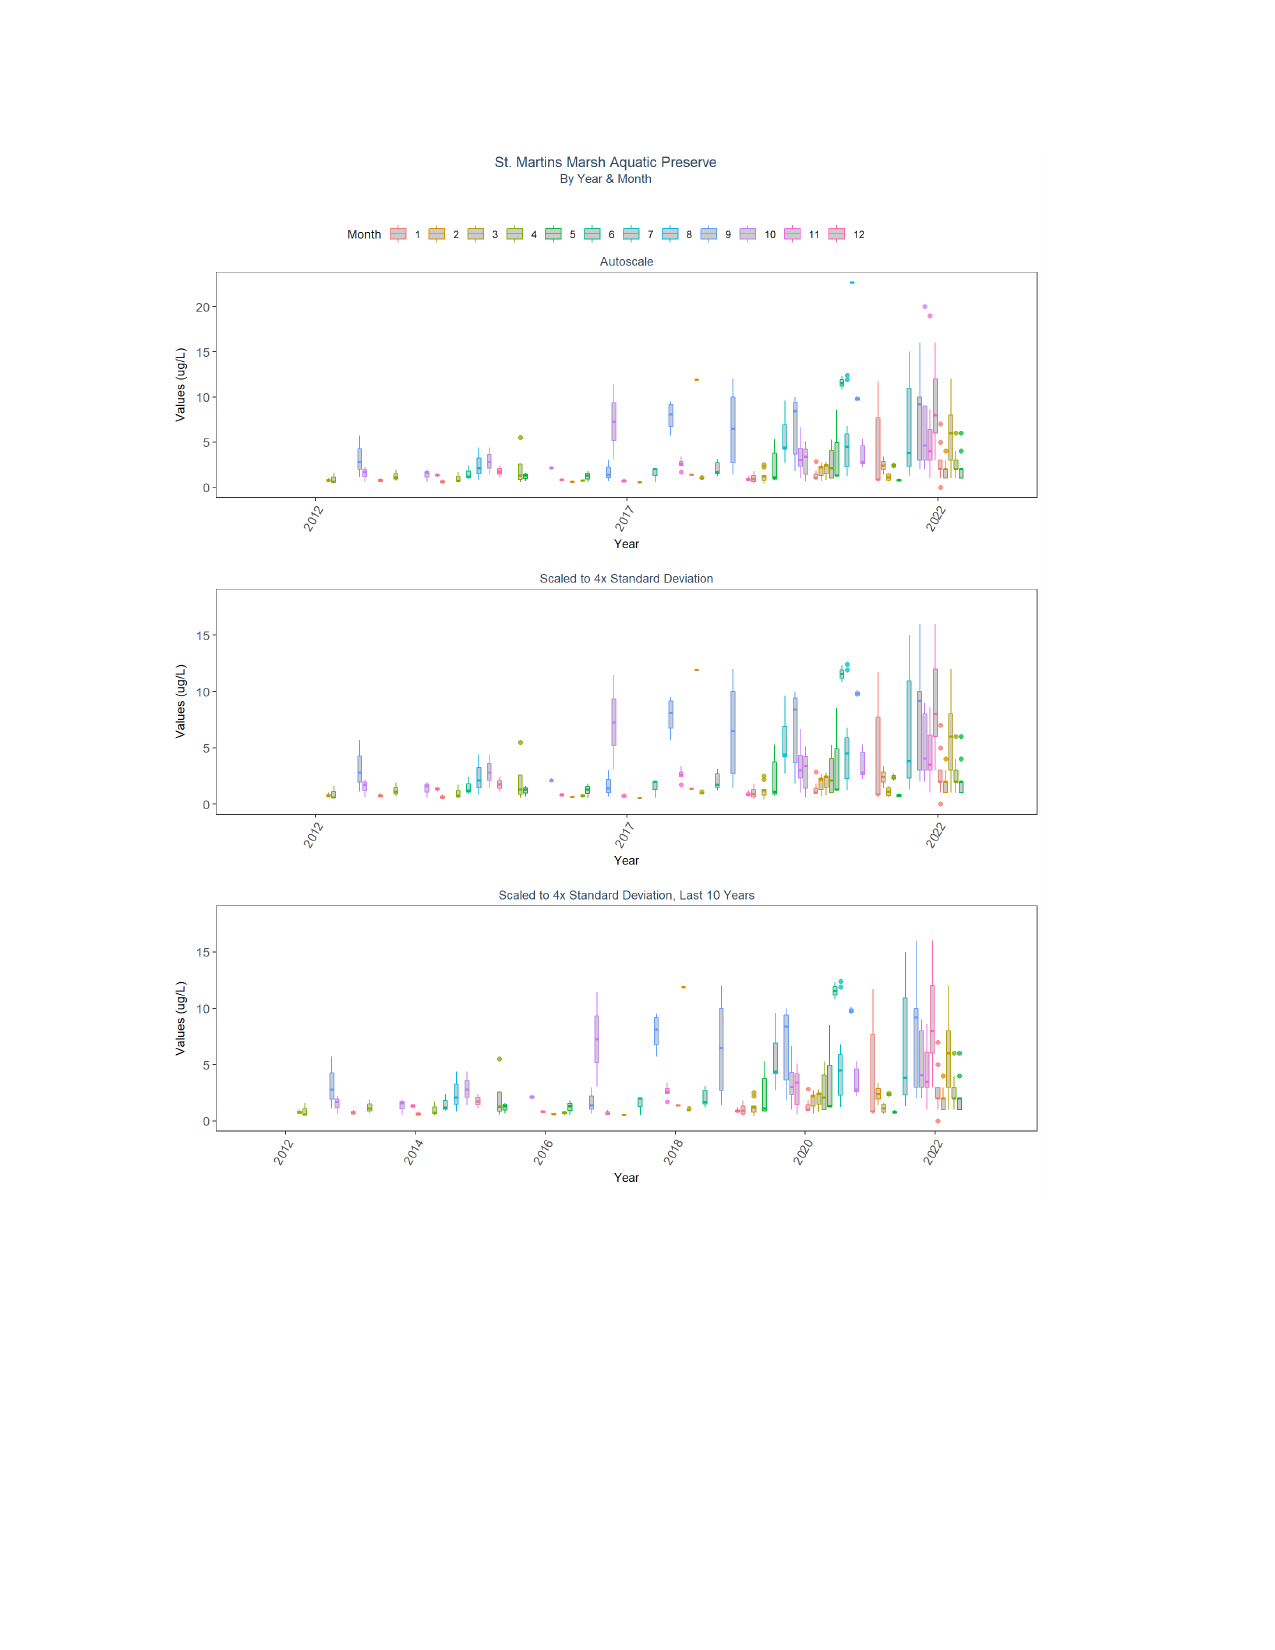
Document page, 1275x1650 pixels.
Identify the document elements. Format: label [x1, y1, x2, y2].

picture [168, 150, 1044, 1200]
